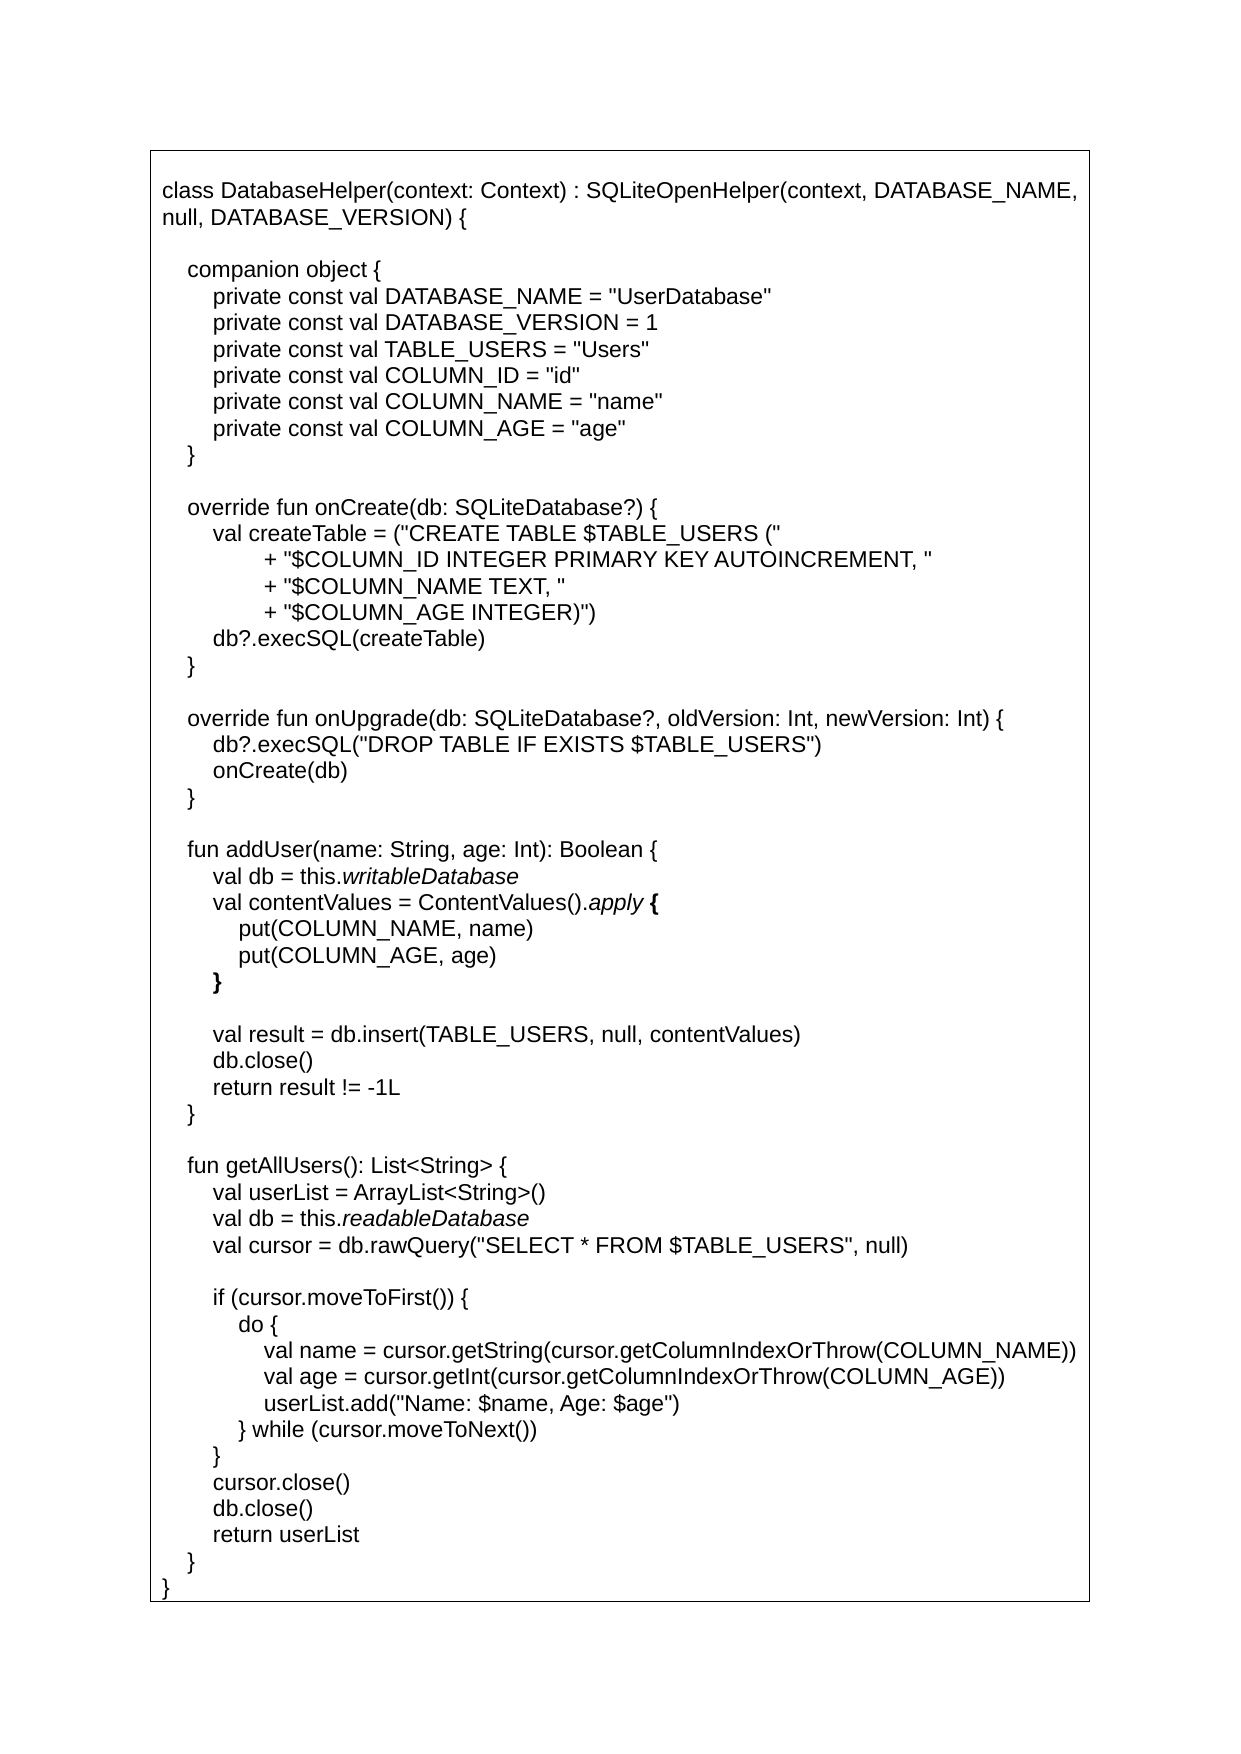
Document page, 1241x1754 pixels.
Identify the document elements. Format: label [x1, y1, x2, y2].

table_header [151, 151, 1089, 1601]
